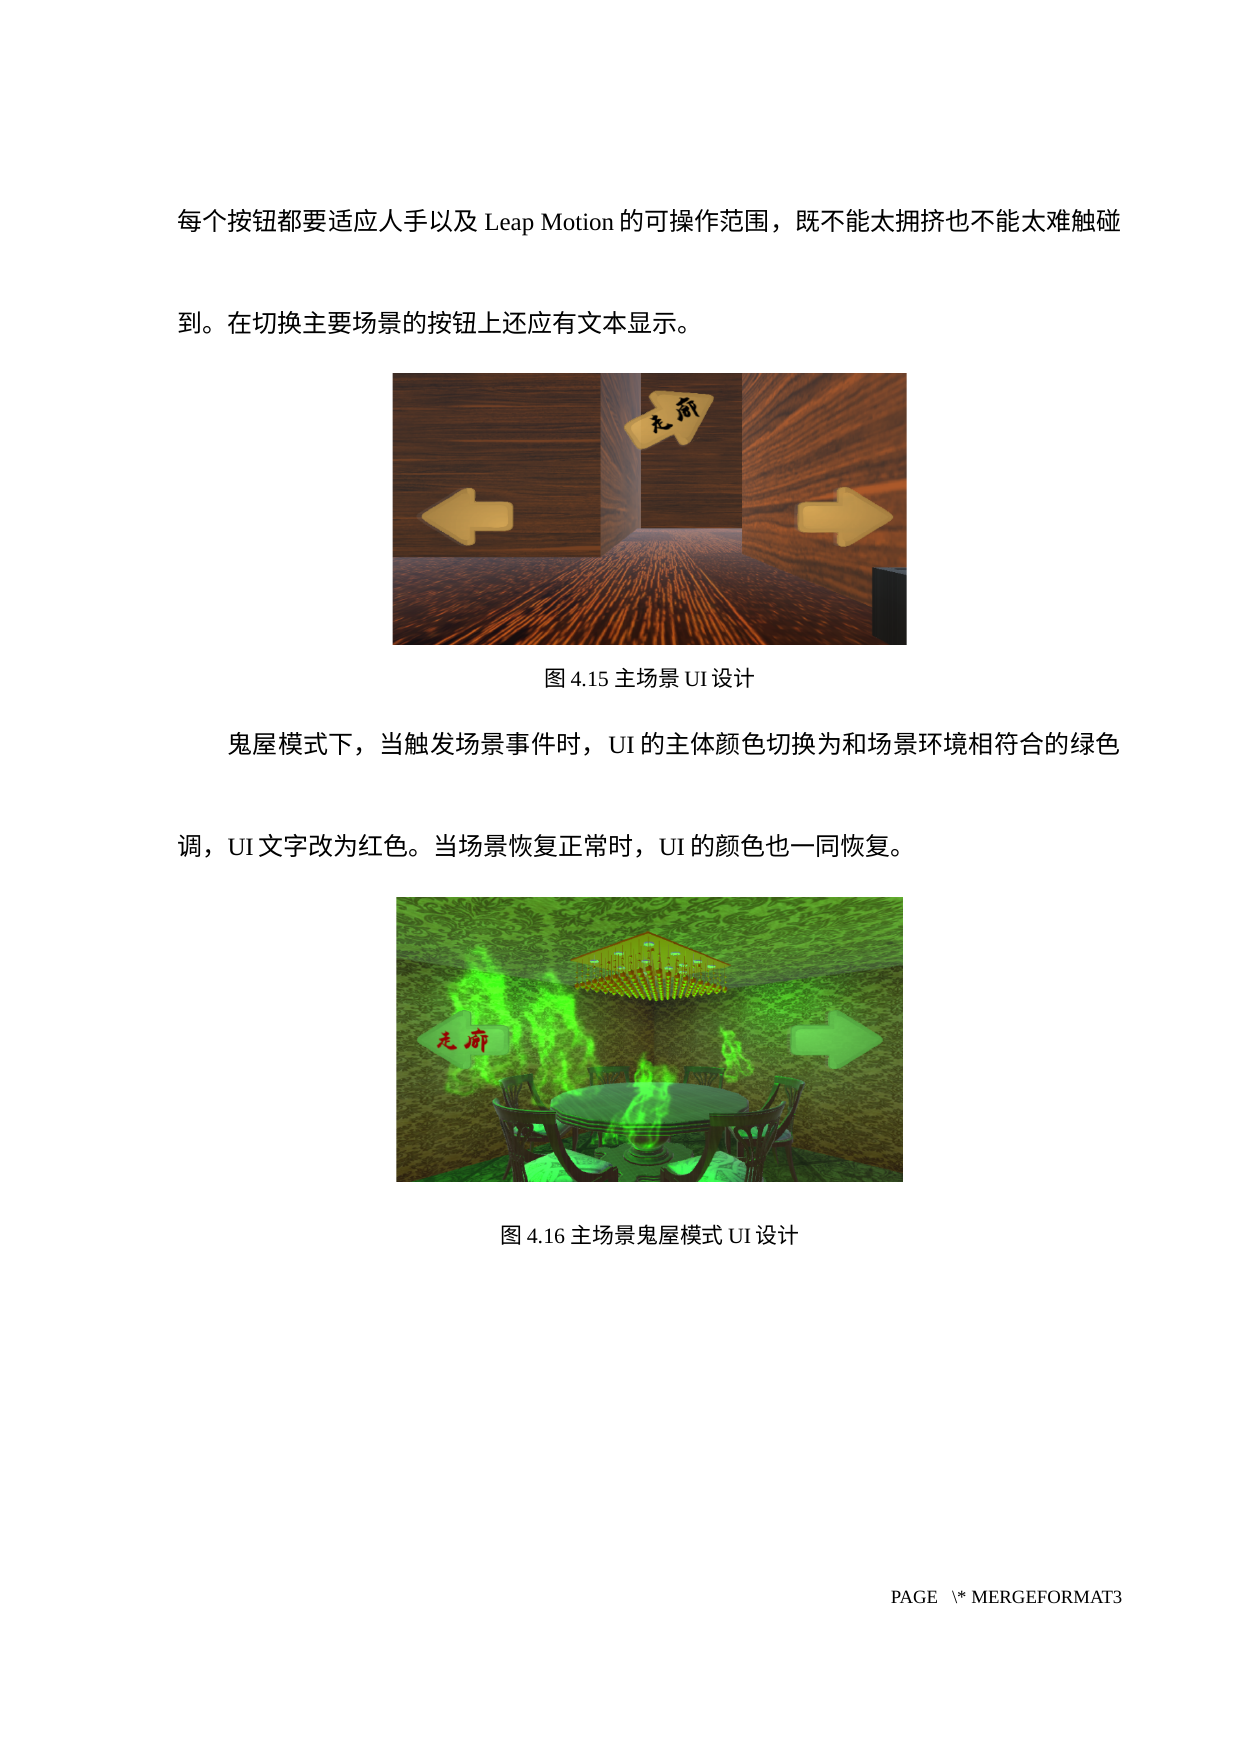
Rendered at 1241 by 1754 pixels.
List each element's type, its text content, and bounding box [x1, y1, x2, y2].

text 图4.15 主场景UI设计 [177, 659, 1122, 693]
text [177, 185, 1122, 355]
picture [392, 373, 907, 645]
text 鬼屋模式下，当触发场景事件时，UI的主体颜色切换为和场景环境相符合的绿色调，UI文字改为红色。当场景恢复正常时，UI的颜色也一同恢复。 [177, 709, 1122, 879]
picture [396, 897, 903, 1182]
text 图4.16 主场景鬼屋模式UI设计 [177, 1217, 1122, 1251]
